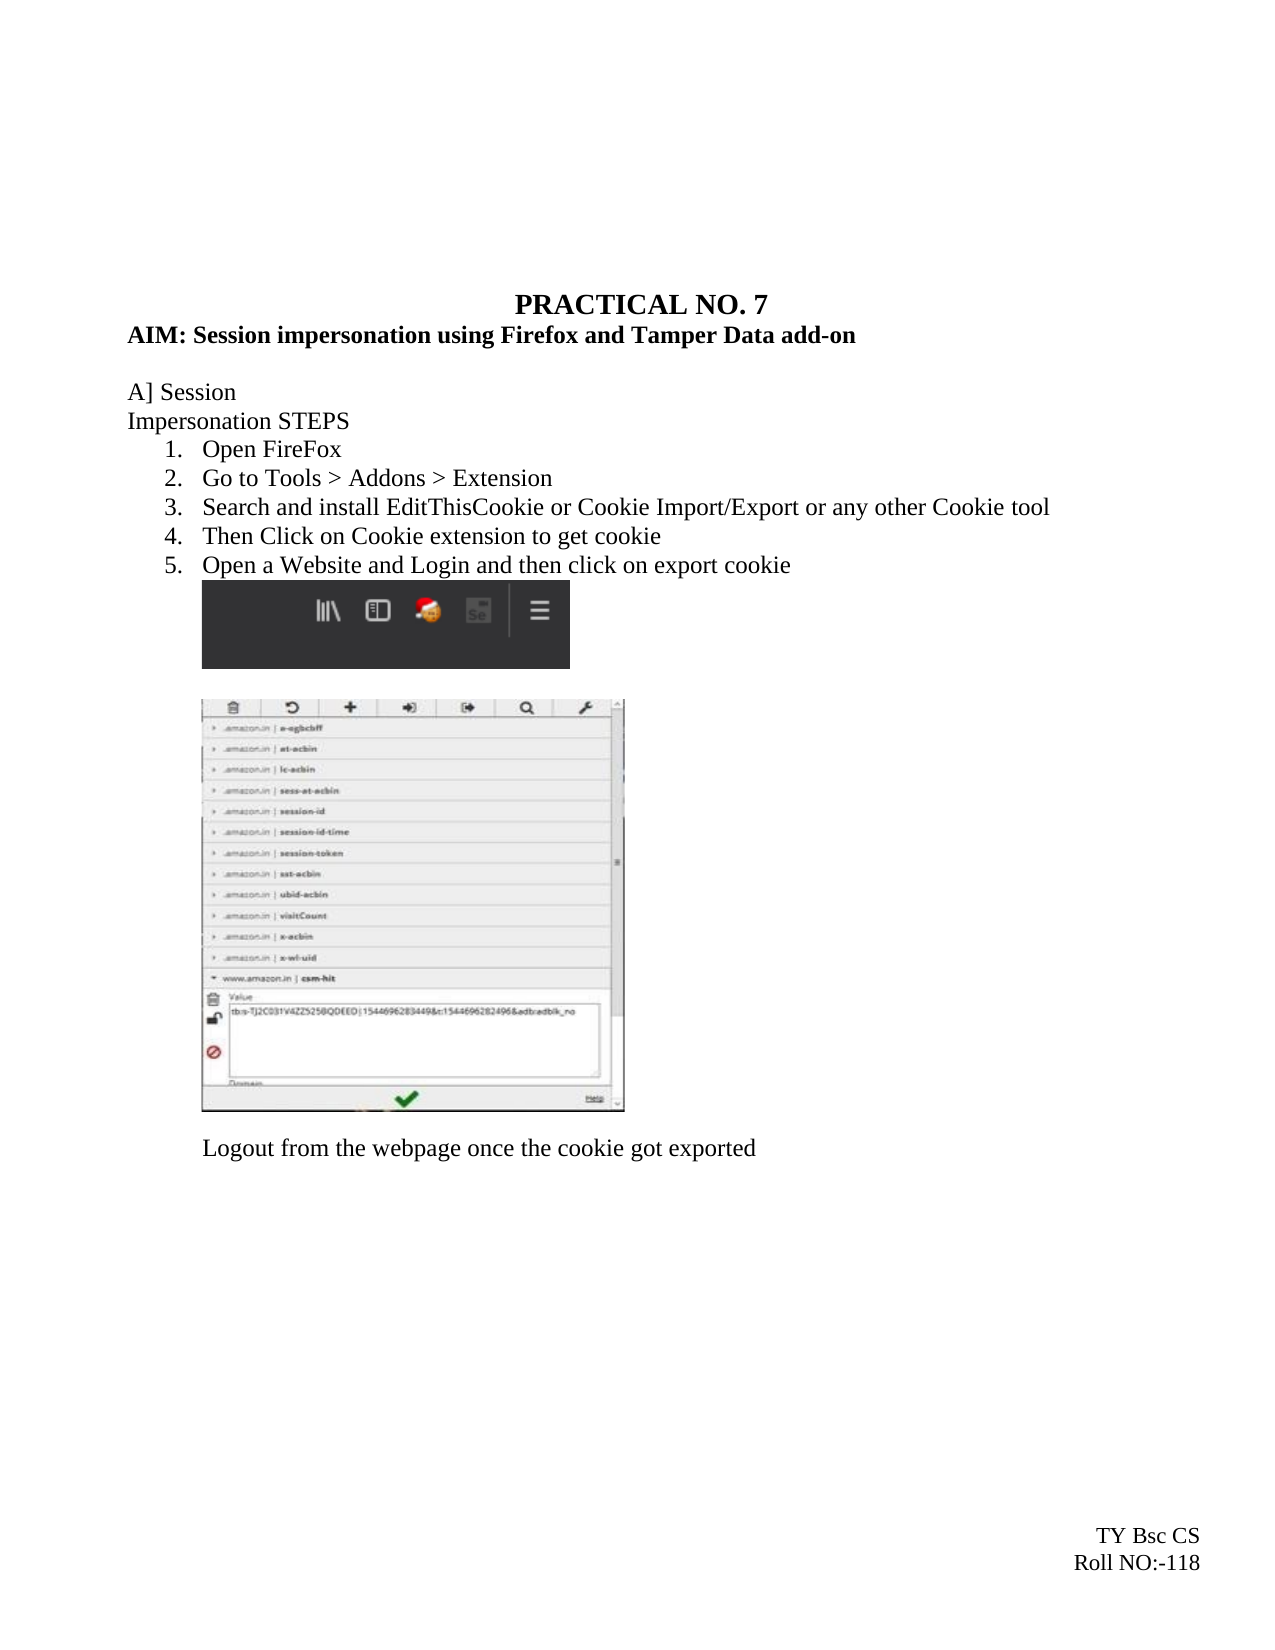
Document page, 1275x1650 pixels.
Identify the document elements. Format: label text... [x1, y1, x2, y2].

text AIM: Session impersonation using Firefox and Tamper Data add-on [127, 321, 1200, 349]
list Open FireFox [164, 434, 1200, 463]
picture [201, 699, 625, 1112]
text PRACTICAL NO. 7 [500, 287, 783, 321]
list Open a Website and Login and then click on export cookie [164, 550, 1200, 578]
list Go to Tools > Addons > Extension [164, 463, 1200, 492]
list Search and install EditThisCookie or Cookie Import/Export or any other Cookie tool [164, 492, 1200, 521]
picture [201, 580, 570, 669]
list Then Click on Cookie extension to get cookie [164, 521, 1200, 550]
list Session Impersonation STEPS [127, 377, 387, 434]
